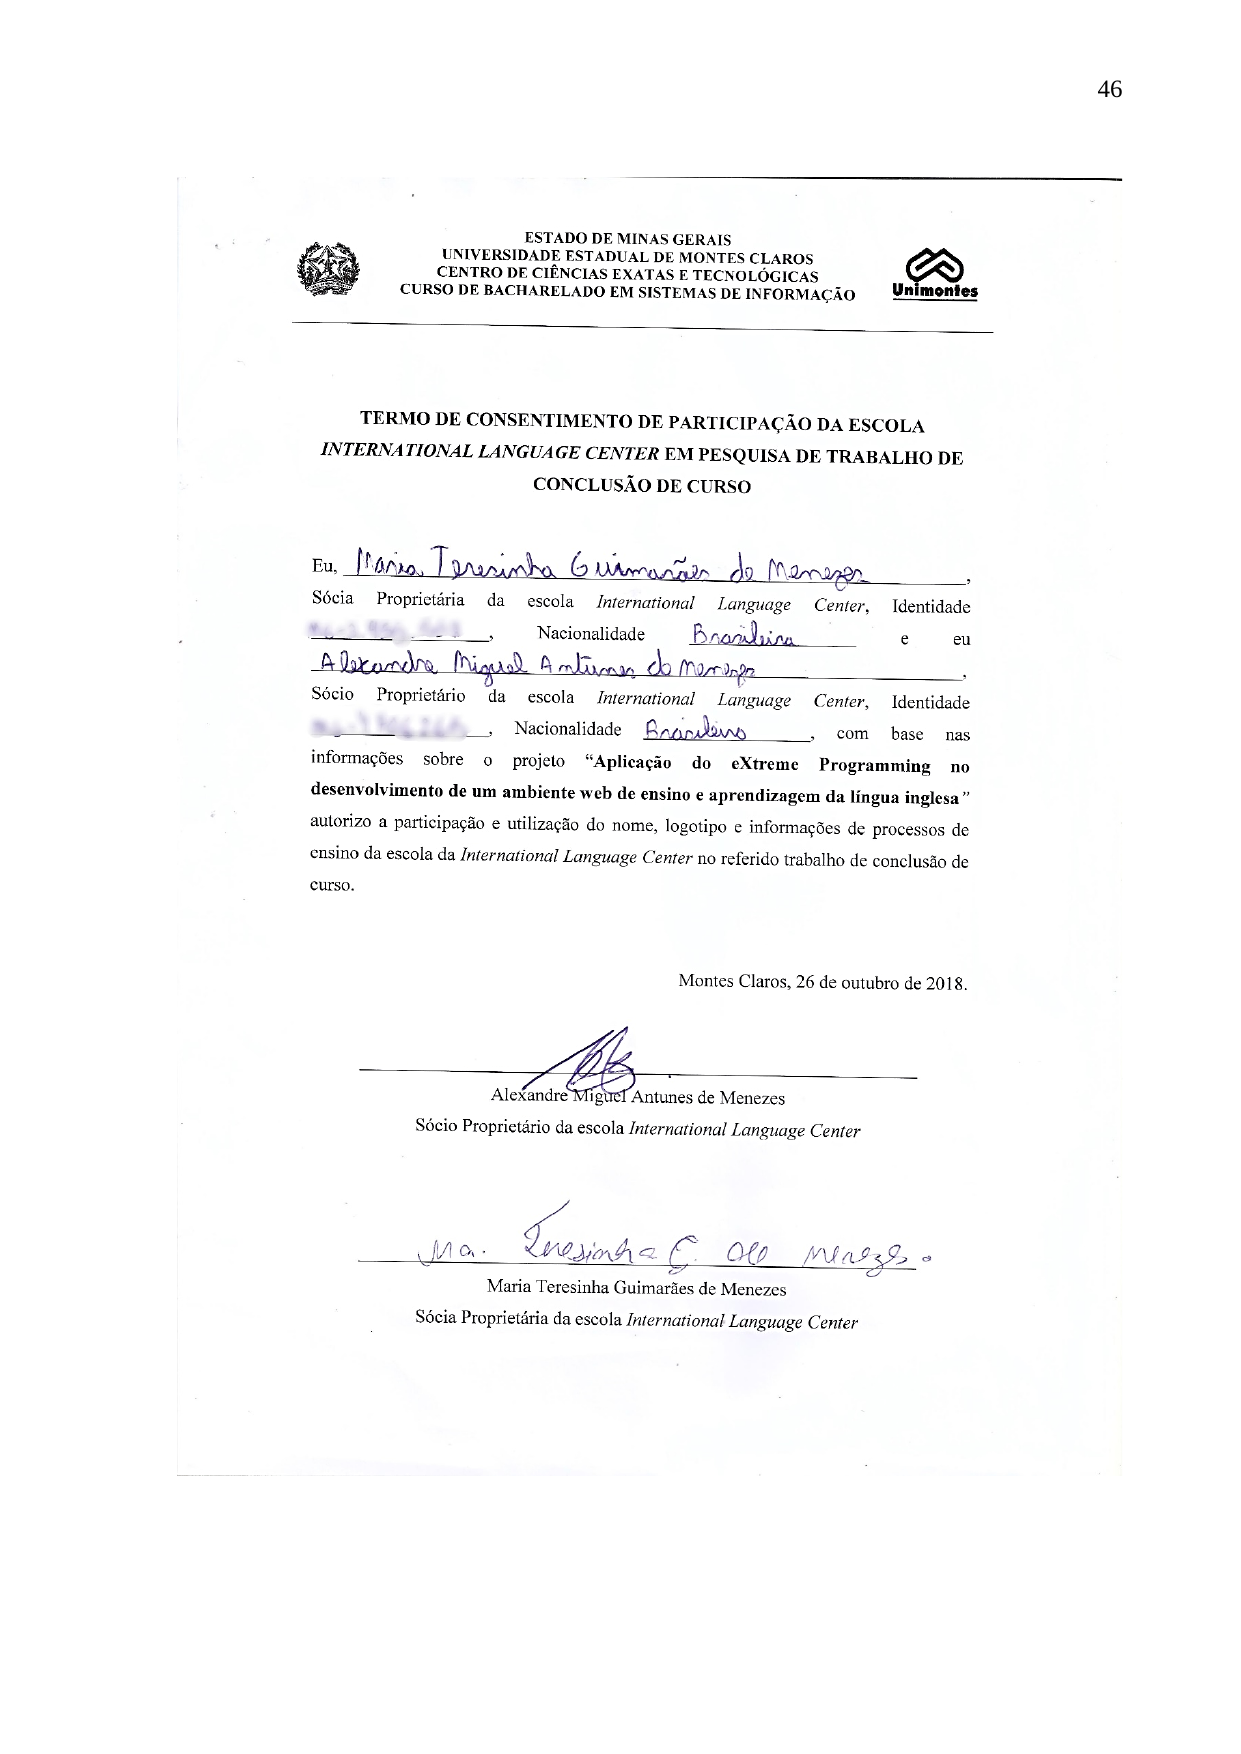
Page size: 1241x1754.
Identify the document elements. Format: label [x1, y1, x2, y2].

picture [177, 177, 1123, 1476]
